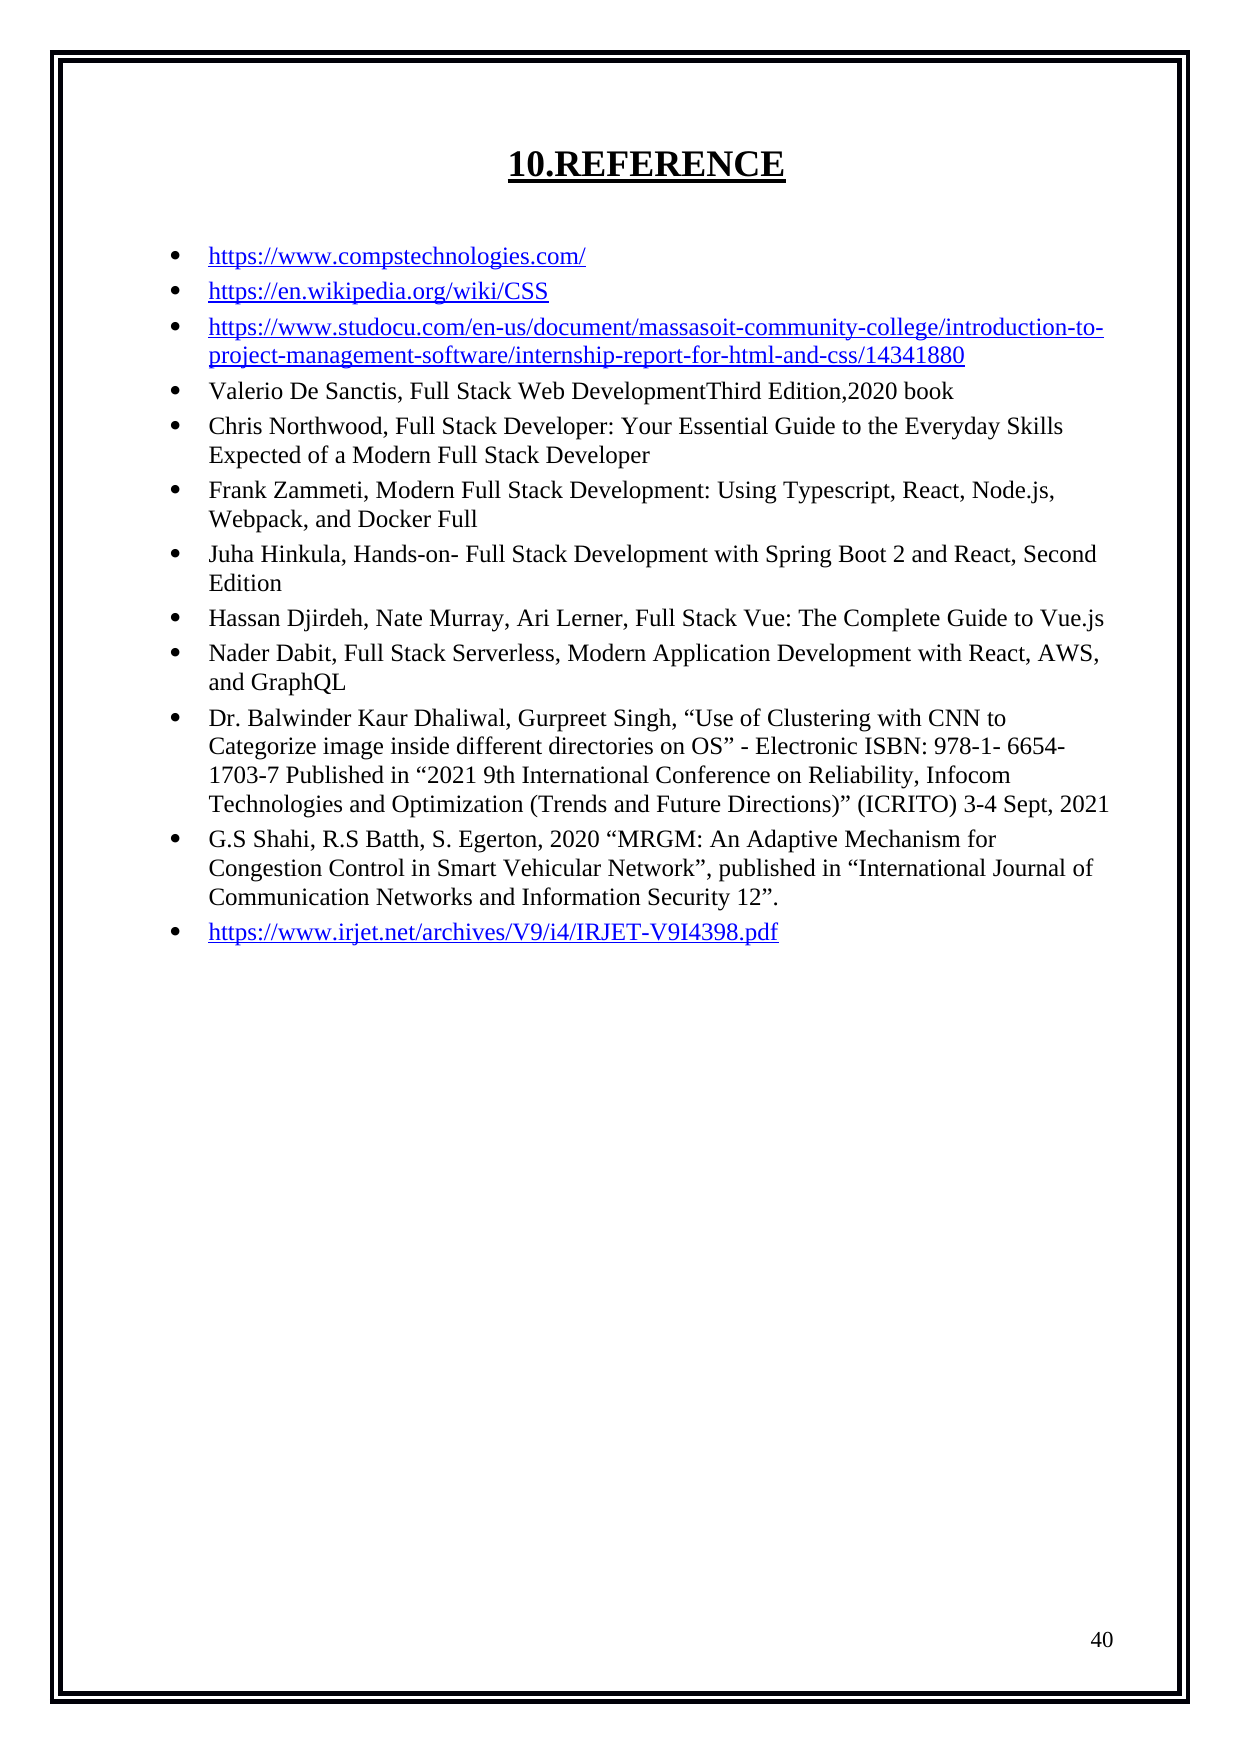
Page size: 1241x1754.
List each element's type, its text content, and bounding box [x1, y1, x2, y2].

subtitle Chris Northwood, Full Stack Developer: Your Essential Guide to the Everyday Skills Expected of a Modern Full Stack Developer [171, 411, 1113, 468]
subtitle Dr. Balwinder Kaur Dhaliwal, Gurpreet Singh, “Use of Clustering with CNN to Categorize image inside different directories on OS” - Electronic ISBN: 978-1- 6654-1703-7 Published in “2021 9th International Conference on Reliability, Infocom Technologies and Optimization (Trends and Future Directions)” (ICRITO) 3-4 Sept, 2021 [171, 703, 1113, 818]
subtitle Juha Hinkula, Hands-on- Full Stack Development with Spring Boot 2 and React, Second Edition [171, 539, 1113, 597]
subtitle Nader Dabit, Full Stack Serverless, Modern Application Development with React, AWS, and GraphQL [171, 638, 1113, 696]
subtitle Frank Zammeti, Modern Full Stack Development: Using Typescript, React, Node.js, Webpack, and Docker Full [171, 475, 1113, 533]
subtitle Valerio De Sanctis, Full Stack Web DevelopmentThird Edition,2020 book [171, 376, 1113, 404]
subtitle https://www.compstechnologies.com/ [171, 241, 1113, 270]
subtitle Hassan Djirdeh, Nate Murray, Ari Lerner, Full Stack Vue: The Complete Guide to Vue.js [171, 603, 1113, 632]
subtitle https://en.wikipedia.org/wiki/CSS [171, 276, 1113, 305]
subtitle 10.REFERENCE [179, 142, 1113, 185]
subtitle https://www.irjet.net/archives/V9/i4/IRJET-V9I4398.pdf [171, 917, 1113, 946]
subtitle G.S Shahi, R.S Batth, S. Egerton, 2020 “MRGM: An Adaptive Mechanism for Congestion Control in Smart Vehicular Network”, published in “International Journal of Communication Networks and Information Security 12”. [171, 824, 1113, 910]
subtitle https://www.studocu.com/en-us/document/massasoit-community-college/introduction-to-project-management-software/internship-report-for-html-and-css/14341880 [171, 312, 1113, 369]
